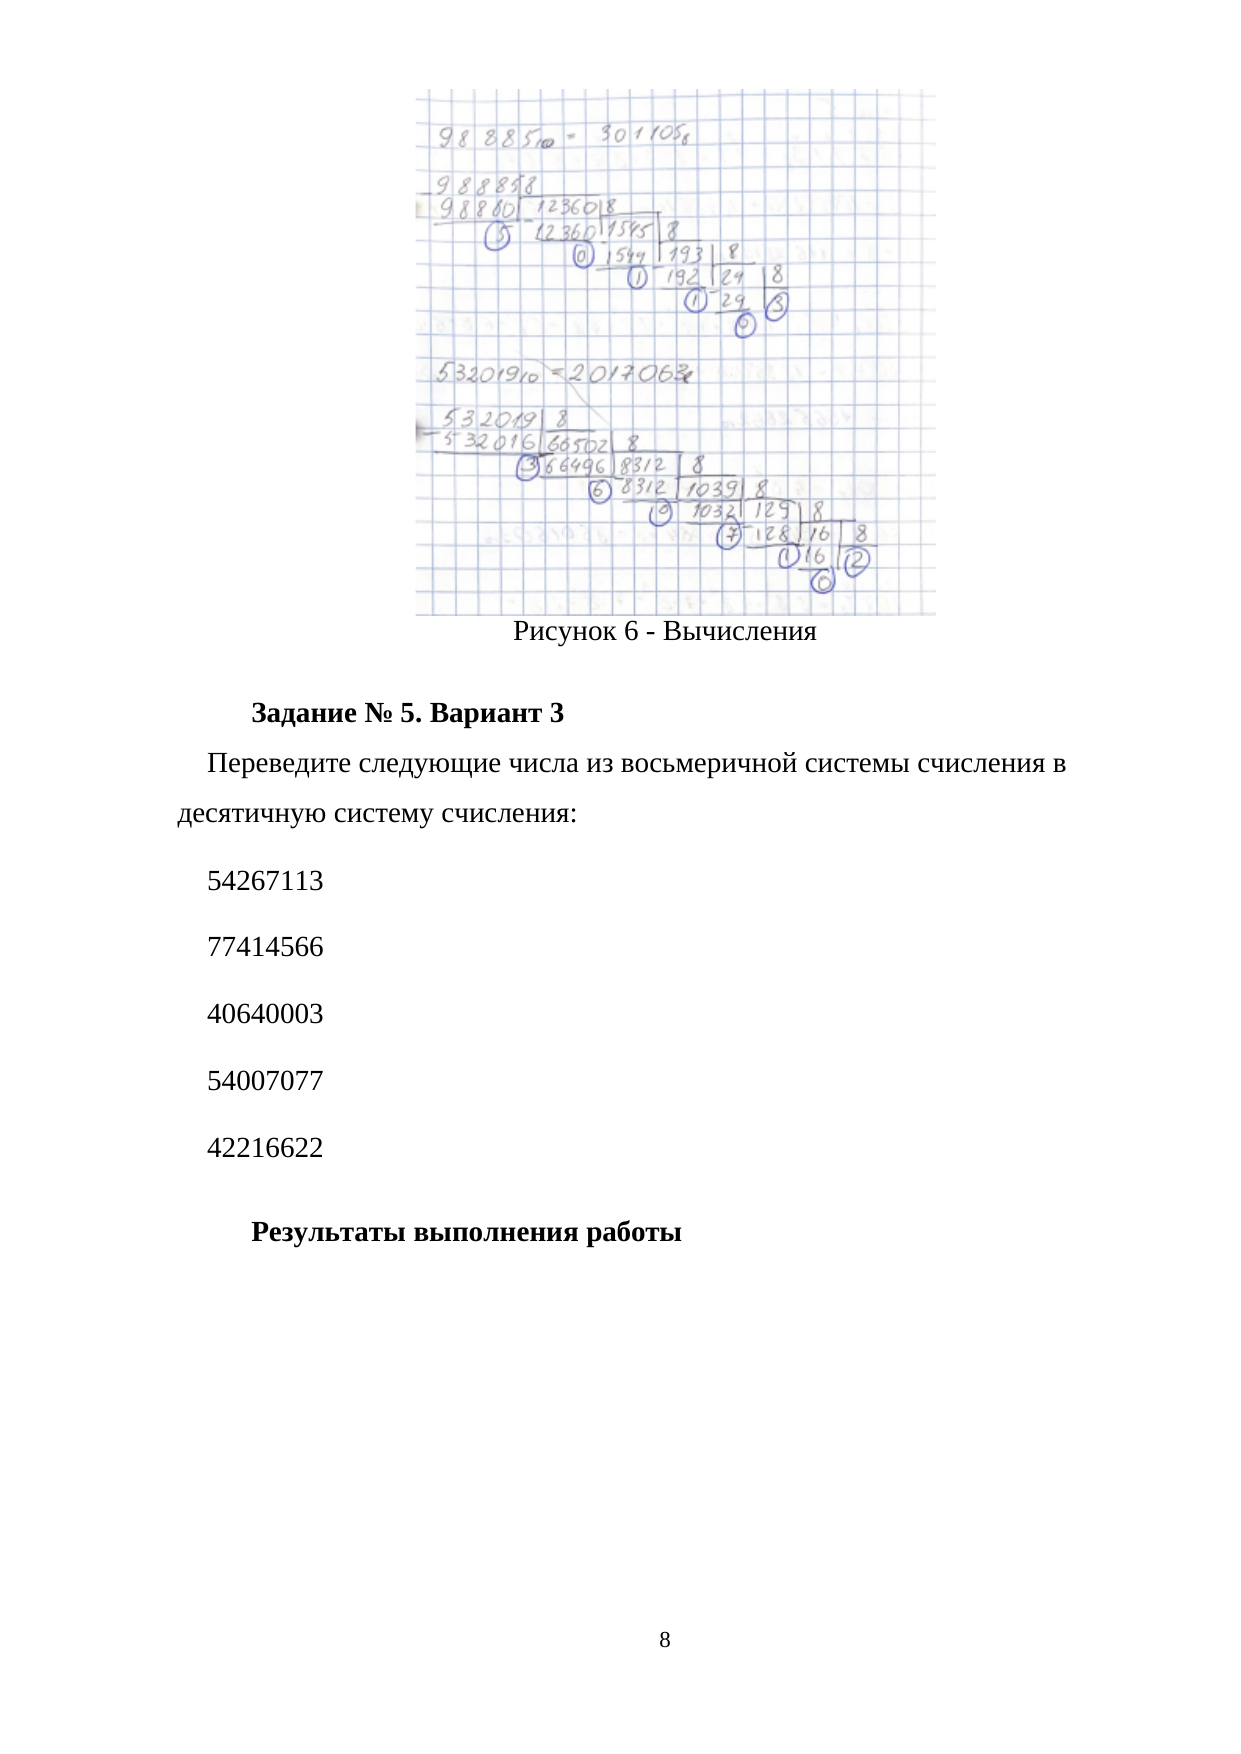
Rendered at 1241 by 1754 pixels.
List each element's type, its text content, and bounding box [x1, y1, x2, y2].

text 40640003 [177, 997, 1144, 1030]
subtitle Результаты выполнения работы [251, 1214, 1163, 1248]
text 42216622 [177, 1131, 1144, 1164]
text 77414566 [177, 929, 1144, 963]
text Рисунок 6 - Вычисления [167, 613, 1163, 646]
subtitle Задание № 5. Вариант 3 [251, 695, 1163, 729]
text 54007077 [177, 1063, 1144, 1097]
text 54267113 [177, 863, 1144, 896]
text Переведите следующие числа из восьмеричной системы счисления в десятичную систему счисления: [177, 745, 1144, 829]
picture [415, 89, 936, 613]
